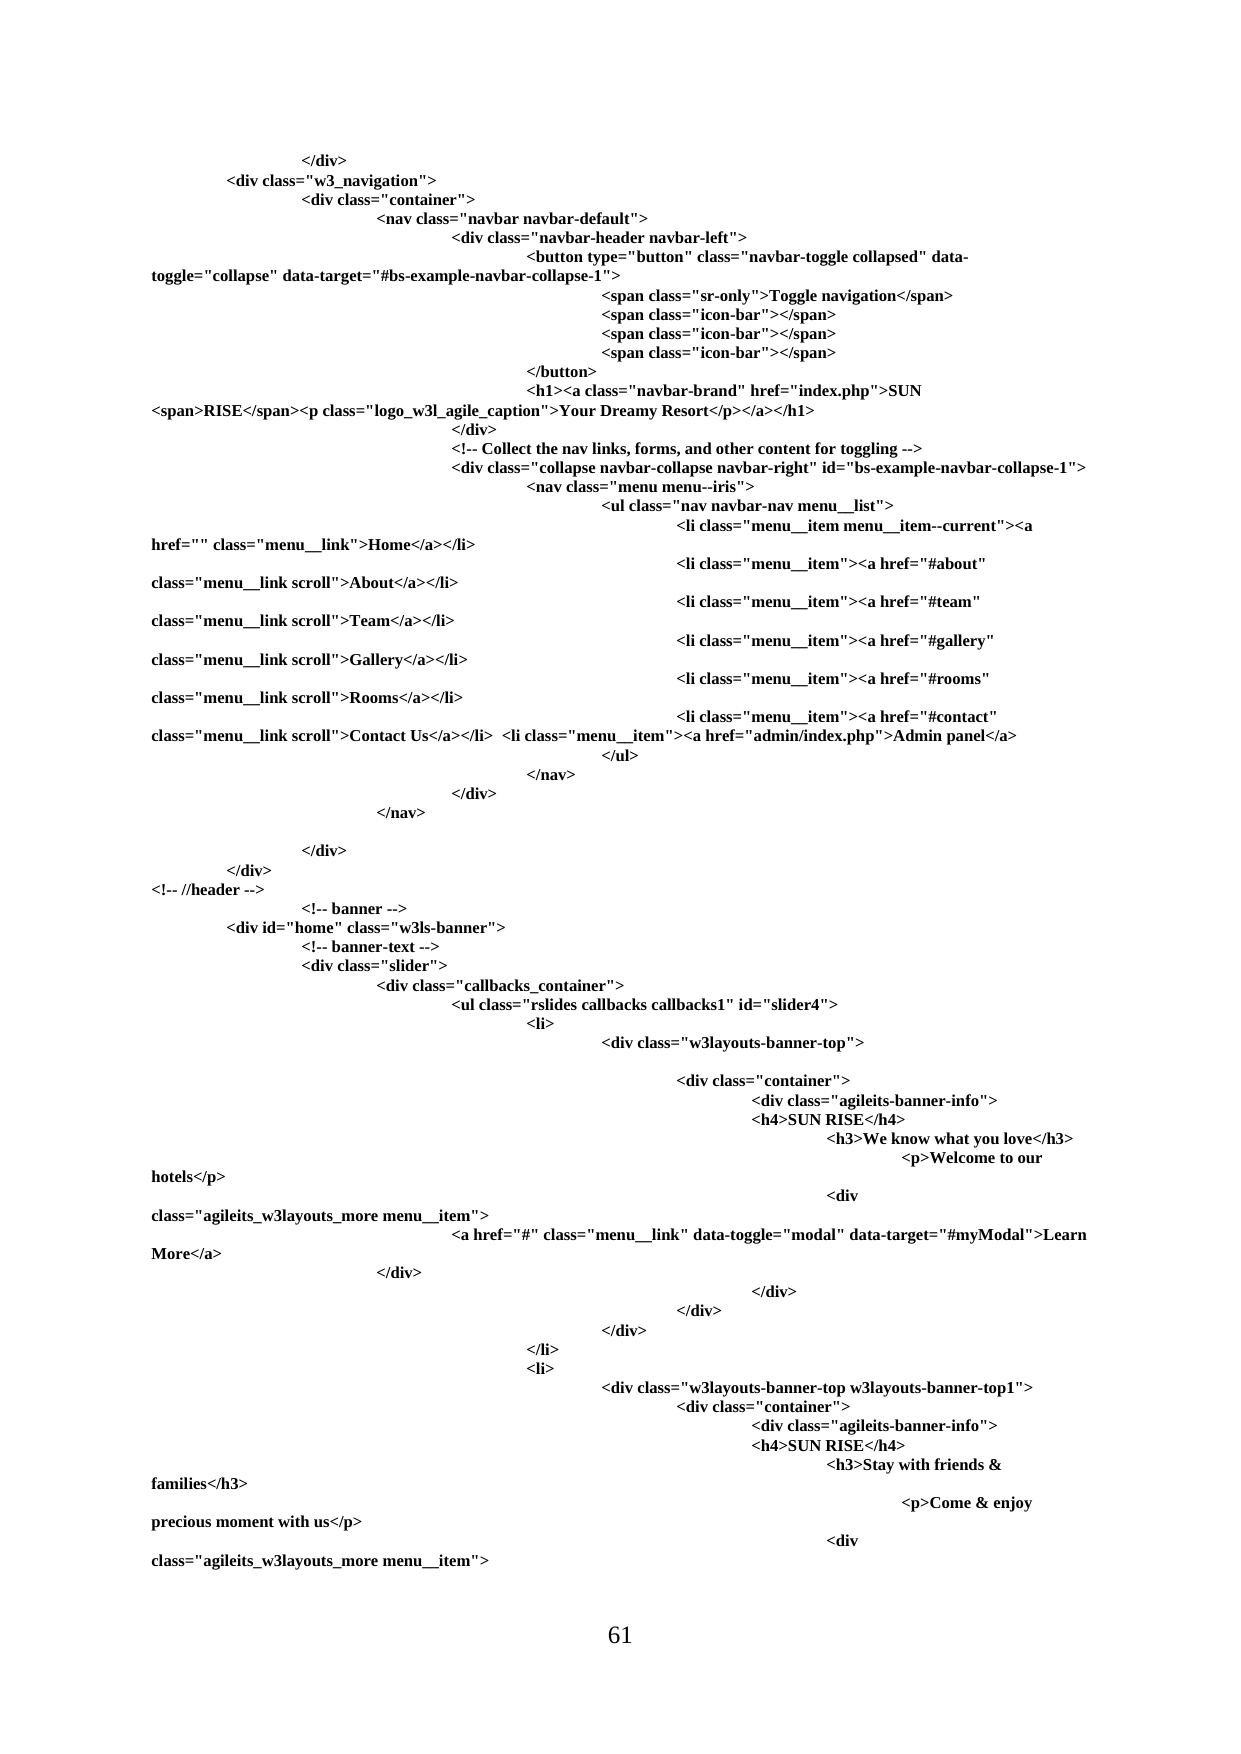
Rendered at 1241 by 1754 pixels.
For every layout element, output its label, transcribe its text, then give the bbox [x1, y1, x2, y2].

text </div> [151, 1263, 1089, 1282]
text <div class="w3layouts-banner-top w3layouts-banner-top1"> [151, 1378, 1089, 1397]
text </div> [151, 1301, 1089, 1320]
text <li class="menu__item menu__item--current"><a href="" class="menu__link">Home</a></li> [151, 515, 1089, 554]
text <li class="menu__item"><a href="#contact" class="menu__link scroll">Contact Us</a></li> <li class="menu__item"><a href="admin/index.php">Admin panel</a> [151, 707, 1089, 745]
text <div class="slider"> [151, 956, 1089, 975]
text <li class="menu__item"><a href="#gallery" class="menu__link scroll">Gallery</a></li> [151, 630, 1089, 669]
text </div> [151, 784, 1089, 803]
text <li class="menu__item"><a href="#team" class="menu__link scroll">Team</a></li> [151, 592, 1089, 630]
text <div class="navbar-header navbar-left"> [151, 228, 1089, 247]
text <span class="icon-bar"></span> [151, 324, 1089, 343]
text <li class="menu__item"><a href="#rooms" class="menu__link scroll">Rooms</a></li> [151, 669, 1089, 707]
text <div class="agileits_w3layouts_more menu__item"> [151, 1186, 1089, 1224]
text </div> [151, 841, 1089, 860]
text <p>Come & enjoy precious moment with us</p> [151, 1493, 1089, 1531]
text <!-- Collect the nav links, forms, and other content for toggling --> [151, 439, 1089, 458]
text <div class="agileits_w3layouts_more menu__item"> [151, 1531, 1089, 1569]
text </div> [151, 151, 1089, 170]
text <div class="container"> [151, 1071, 1089, 1090]
text <ul class="nav navbar-nav menu__list"> [151, 496, 1089, 515]
text <ul class="rslides callbacks callbacks1" id="slider4"> [151, 994, 1089, 1014]
text <h3>Stay with friends & families</h3> [151, 1454, 1089, 1493]
text <p>Welcome to our hotels</p> [151, 1148, 1089, 1186]
text </div> [151, 419, 1089, 439]
text <div class="w3layouts-banner-top"> [151, 1033, 1089, 1052]
text </ul> [151, 745, 1089, 764]
text <div class="container"> [151, 189, 1089, 209]
text <li> [151, 1359, 1089, 1378]
text </nav> [151, 764, 1089, 784]
text <h4>SUN RISE</h4> [151, 1109, 1089, 1129]
text <div class="collapse navbar-collapse navbar-right" id="bs-example-navbar-collapse-1"> [151, 458, 1089, 477]
text <li> [151, 1014, 1089, 1033]
text <h4>SUN RISE</h4> [151, 1435, 1089, 1454]
text <span class="sr-only">Toggle navigation</span> [151, 285, 1089, 304]
text <h1><a class="navbar-brand" href="index.php">SUN <span>RISE</span><p class="logo_w3l_agile_caption">Your Dreamy Resort</p></a></h1> [151, 381, 1089, 419]
text </div> [151, 1282, 1089, 1301]
text <div class="container"> [151, 1397, 1089, 1416]
text </button> [151, 362, 1089, 381]
text <nav class="menu menu--iris"> [151, 477, 1089, 496]
text <nav class="navbar navbar-default"> [151, 209, 1089, 228]
text <div class="agileits-banner-info"> [151, 1090, 1089, 1109]
text <a href="#" class="menu__link" data-toggle="modal" data-target="#myModal">Learn More</a> [151, 1224, 1089, 1263]
text </nav> [151, 803, 1089, 822]
text <span class="icon-bar"></span> [151, 343, 1089, 362]
text <h3>We know what you love</h3> [151, 1129, 1089, 1148]
text <button type="button" class="navbar-toggle collapsed" data-toggle="collapse" data-target="#bs-example-navbar-collapse-1"> [151, 247, 1089, 285]
text <div id="home" class="w3ls-banner"> [151, 918, 1089, 937]
text <div class="callbacks_container"> [151, 975, 1089, 994]
text <!-- banner-text --> [151, 937, 1089, 956]
text <div class="w3_navigation"> [151, 170, 1089, 189]
text </li> [151, 1339, 1089, 1359]
text <!-- banner --> [151, 899, 1089, 918]
text <span class="icon-bar"></span> [151, 304, 1089, 324]
text <li class="menu__item"><a href="#about" class="menu__link scroll">About</a></li> [151, 554, 1089, 592]
text <div class="agileits-banner-info"> [151, 1416, 1089, 1435]
text </div> [151, 860, 1089, 879]
text </div> [151, 1320, 1089, 1339]
text <!-- //header --> [151, 879, 1089, 899]
